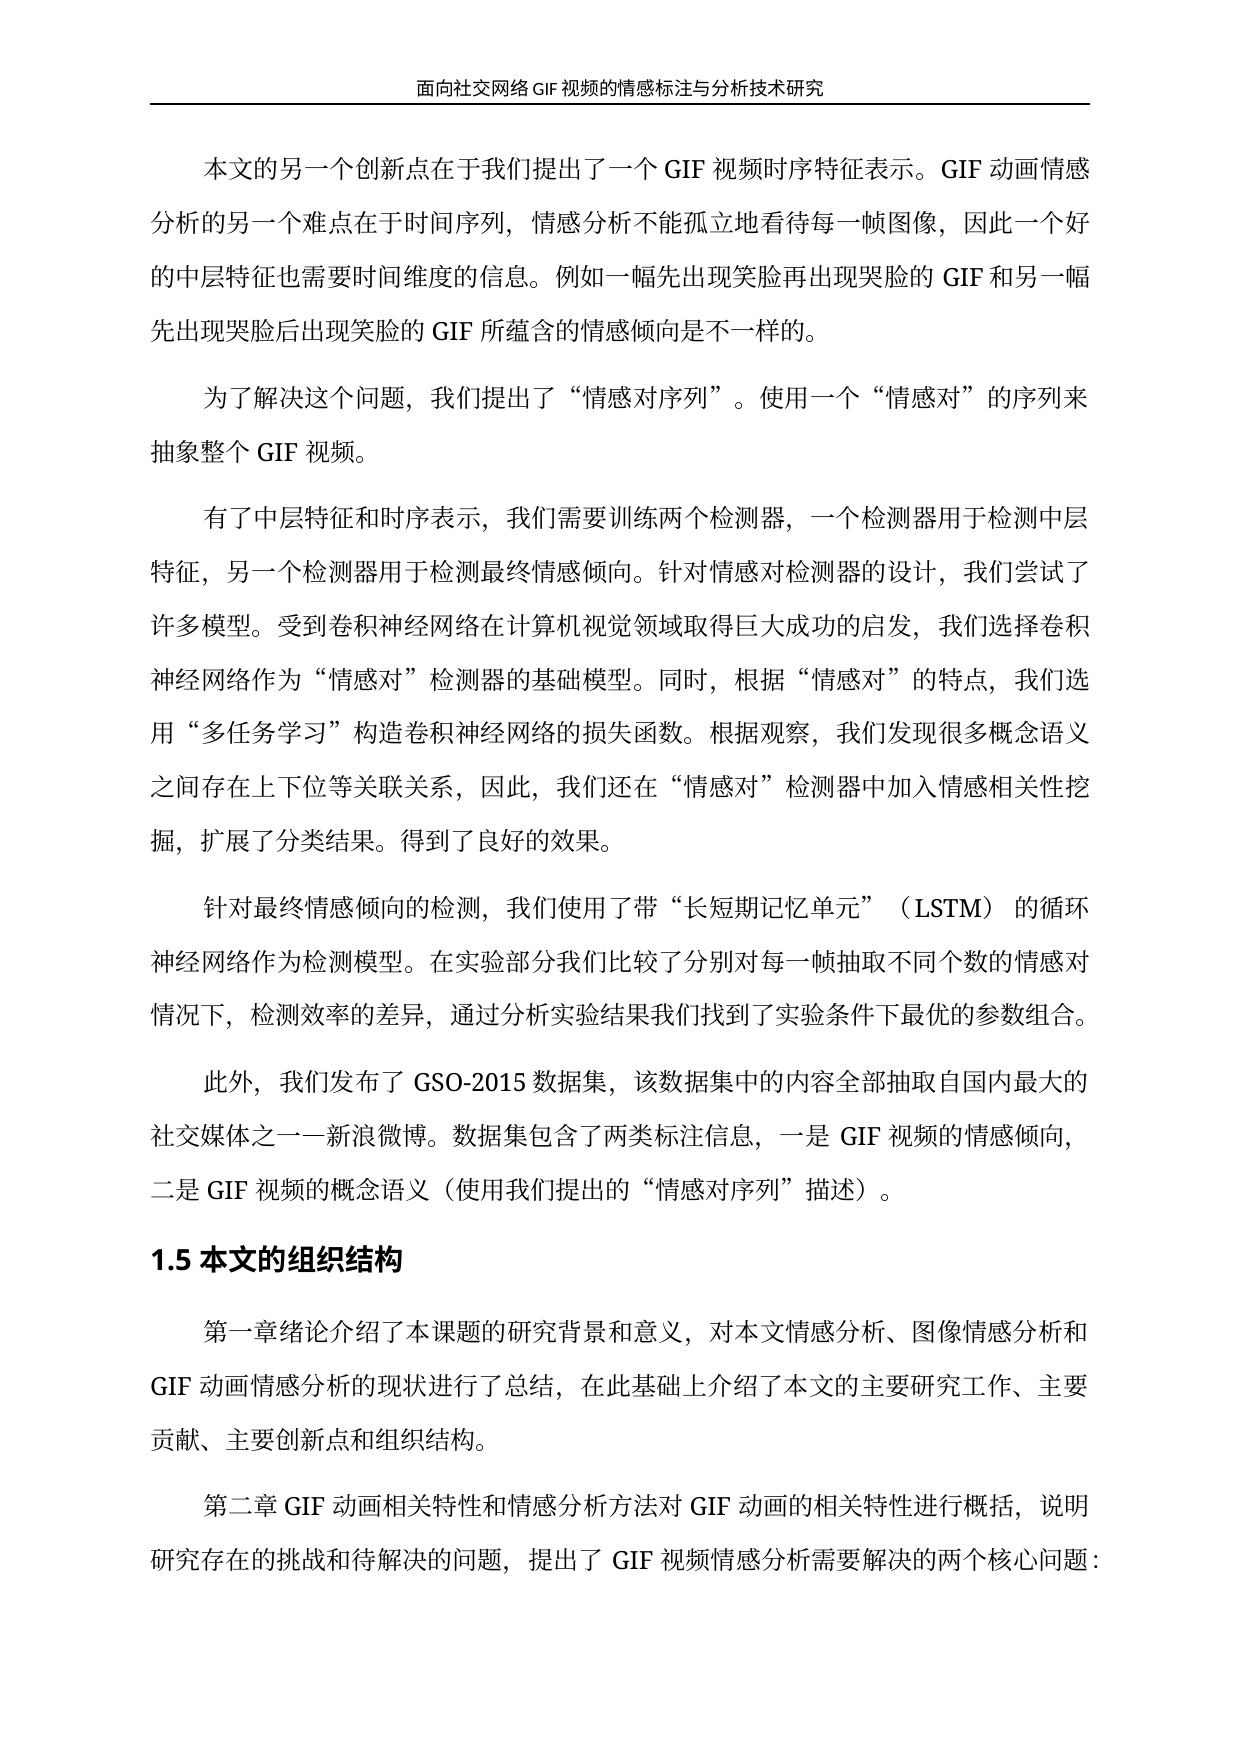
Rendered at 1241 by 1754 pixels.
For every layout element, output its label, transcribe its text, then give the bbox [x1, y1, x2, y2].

text 针对最终情感倾向的检测，我们使用了带“长短期记忆单元”（LSTM） 的循环神经网络作为检测模型。在实验部分我们比较了分别对每一帧抽取不同个数的情感对情况下，检测效率的差异，通过分析实验结果我们找到了实验条件下最优的参数组合。 [150, 888, 1090, 1032]
text 为了解决这个问题，我们提出了“情感对序列”。使用一个“情感对”的序列来抽象整个 GIF 视频。 [150, 378, 1090, 468]
text 此外，我们发布了 GSO-2015数据集，该数据集中的内容全部抽取自国内最大的社交媒体之一—新浪微博。数据集包含了两类标注信息，一是 GIF 视频的情感倾向，二是 GIF 视频的概念语义（使用我们提出的“情感对序列”描述）。 [150, 1062, 1090, 1206]
text 本文的另一个创新点在于我们提出了一个GIF 视频时序特征表示。GIF 动画情感分析的另一个难点在于时间序列，情感分析不能孤立地看待每一帧图像，因此一个好的中层特征也需要时间维度的信息。例如一幅先出现笑脸再出现哭脸的GIF和另一幅先出现哭脸后出现笑脸的 GIF 所蕴含的情感倾向是不一样的。 [150, 150, 1090, 348]
text 有了中层特征和时序表示，我们需要训练两个检测器，一个检测器用于检测中层特征，另一个检测器用于检测最终情感倾向。针对情感对检测器的设计，我们尝试了许多模型。受到卷积神经网络在计算机视觉领域取得巨大成功的启发，我们选择卷积神经网络作为“情感对”检测器的基础模型。同时，根据“情感对”的特点，我们选用“多任务学习”构造卷积神经网络的损失函数。根据观察，我们发现很多概念语义之间存在上下位等关联关系，因此，我们还在“情感对”检测器中加入情感相关性挖掘，扩展了分类结果。得到了良好的效果。 [150, 499, 1090, 858]
text 1.5 本文的组织结构 [150, 1237, 1090, 1279]
text 第一章绪论介绍了本课题的研究背景和意义，对本文情感分析、图像情感分析和 GIF 动画情感分析的现状进行了总结，在此基础上介绍了本文的主要研究工作、主要贡献、主要创新点和组织结构。 [150, 1313, 1090, 1457]
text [150, 1487, 1090, 1577]
